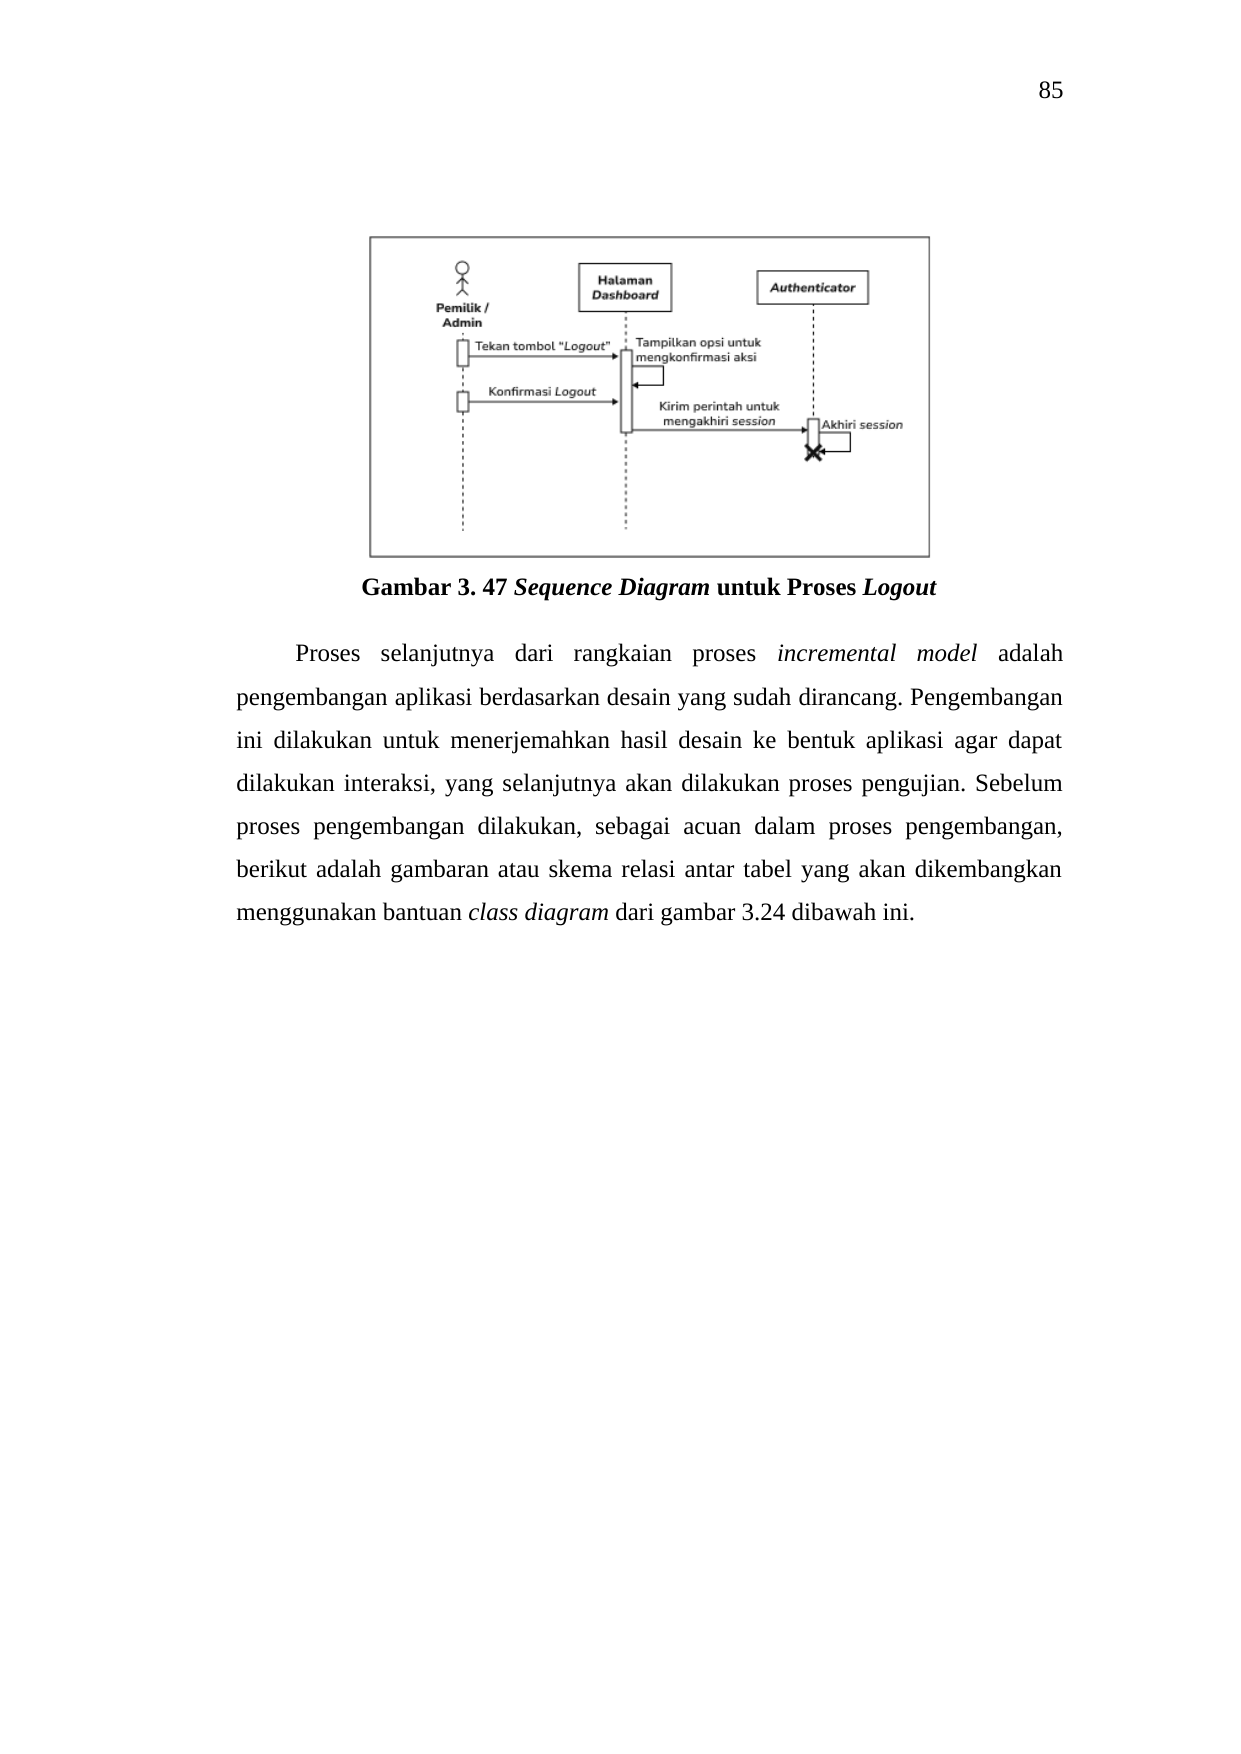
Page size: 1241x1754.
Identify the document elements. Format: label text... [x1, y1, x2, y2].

text Gambar 3. 47 Sequence Diagram untuk Proses Logout [236, 572, 1063, 601]
text Proses selanjutnya dari rangkaian proses incremental model adalah pengembangan aplikasi berdasarkan desain yang sudah dirancang. Pengembangan ini dilakukan untuk menerjemahkan hasil desain ke bentuk aplikasi agar dapat dilakukan interaksi, yang selanjutnya akan dilakukan proses pengujian. Sebelum proses pengembangan dilakukan, sebagai acuan dalam proses pengembangan, berikut adalah gambaran atau skema relasi antar tabel yang akan dikembangkan menggunakan bantuan class diagram dari gambar 3.24 dibawah ini. [236, 638, 1063, 926]
picture [369, 236, 931, 558]
